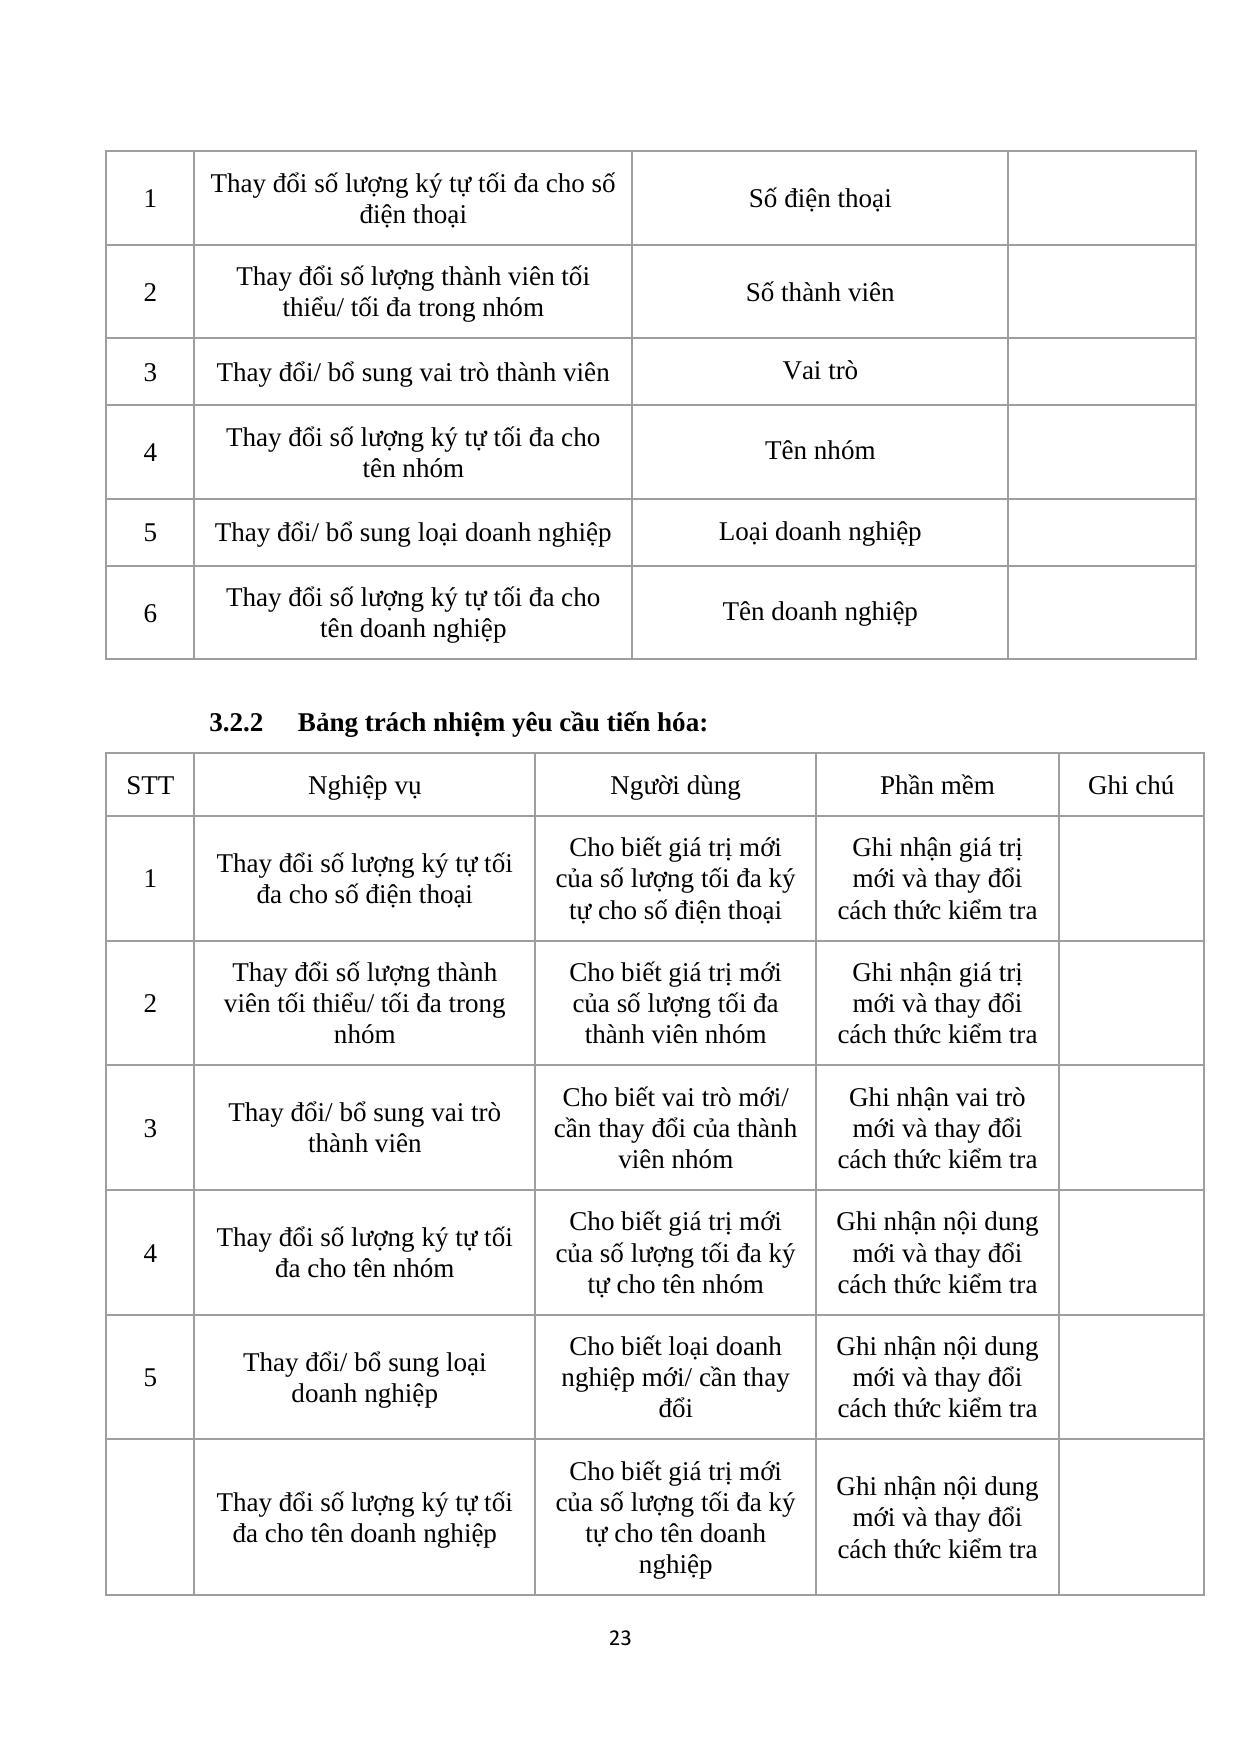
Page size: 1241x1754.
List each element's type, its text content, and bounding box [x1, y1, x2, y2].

table_cell 4 [107, 1191, 193, 1313]
table_cell Thay đổi số lượng ký tự tối đa cho tên doanh nghiệp [195, 567, 631, 658]
table_cell 1 [107, 817, 193, 939]
table_cell [1060, 1066, 1203, 1189]
table_cell Ghi nhận giá trị mới và thay đổi cách thức kiểm tra [817, 817, 1058, 939]
table_header Nghiệp vụ [195, 754, 534, 815]
table_cell Thay đổi số lượng ký tự tối đa cho tên nhóm [195, 406, 631, 498]
table_cell [107, 1440, 193, 1594]
table_cell [1060, 817, 1203, 939]
table_cell Thay đổi/ bổ sung loại doanh nghiệp [195, 500, 631, 564]
table_cell [1009, 246, 1195, 337]
table_cell 3 [107, 339, 193, 404]
table_header STT [107, 754, 193, 815]
table_cell Ghi nhận nội dung mới và thay đổi cách thức kiểm tra [817, 1191, 1058, 1313]
table_cell 4 [107, 406, 193, 498]
table_cell Thay đổi số lượng ký tự tối đa cho tên nhóm [195, 1191, 534, 1313]
table_cell Tên doanh nghiệp [633, 567, 1007, 658]
table_cell Số thành viên [633, 246, 1007, 337]
table_cell 2 [107, 246, 193, 337]
table_header Phần mềm [817, 754, 1058, 815]
table_cell [1009, 500, 1195, 564]
table_cell 3 [107, 1066, 193, 1189]
table_cell [1060, 1440, 1203, 1594]
table_cell Loại doanh nghiệp [633, 500, 1007, 564]
table_cell 2 [107, 942, 193, 1064]
table_cell Cho biết loại doanh nghiệp mới/ cần thay đổi [536, 1316, 815, 1438]
table_cell [1009, 339, 1195, 404]
table_cell Vai trò [633, 339, 1007, 404]
table_cell 5 [107, 1316, 193, 1438]
table_cell [1009, 567, 1195, 658]
table_cell Ghi nhận nội dung mới và thay đổi cách thức kiểm tra [817, 1316, 1058, 1438]
table_cell Ghi nhận nội dung mới và thay đổi cách thức kiểm tra [817, 1440, 1058, 1594]
table_cell [1060, 1316, 1203, 1438]
table_cell Ghi nhận giá trị mới và thay đổi cách thức kiểm tra [817, 942, 1058, 1064]
table_cell Thay đổi số lượng ký tự tối đa cho số điện thoại [195, 152, 631, 243]
table_cell [1009, 152, 1195, 243]
table_cell [1060, 1191, 1203, 1313]
table_cell Số điện thoại [633, 152, 1007, 243]
table_cell Thay đổi số lượng thành viên tối thiểu/ tối đa trong nhóm [195, 246, 631, 337]
table_cell Cho biết giá trị mới của số lượng tối đa ký tự cho số điện thoại [536, 817, 815, 939]
table_cell 6 [107, 567, 193, 658]
table_cell [1009, 406, 1195, 498]
subtitle Bảng trách nhiệm yêu cầu tiến hóa: [150, 706, 1090, 737]
table_cell 5 [107, 500, 193, 564]
table_header Người dùng [536, 754, 815, 815]
table_cell Thay đổi số lượng ký tự tối đa cho tên doanh nghiệp [195, 1440, 534, 1594]
table_cell Thay đổi/ bổ sung vai trò thành viên [195, 1066, 534, 1189]
table_cell Ghi nhận vai trò mới và thay đổi cách thức kiểm tra [817, 1066, 1058, 1189]
table_cell Cho biết vai trò mới/ cần thay đổi của thành viên nhóm [536, 1066, 815, 1189]
table_cell Cho biết giá trị mới của số lượng tối đa thành viên nhóm [536, 942, 815, 1064]
table_cell Thay đổi/ bổ sung loại doanh nghiệp [195, 1316, 534, 1438]
table_cell [1060, 942, 1203, 1064]
table_cell Thay đổi/ bổ sung vai trò thành viên [195, 339, 631, 404]
table_cell Thay đổi số lượng thành viên tối thiểu/ tối đa trong nhóm [195, 942, 534, 1064]
table_cell 1 [107, 152, 193, 243]
table_cell Thay đổi số lượng ký tự tối đa cho số điện thoại [195, 817, 534, 939]
table_cell Cho biết giá trị mới của số lượng tối đa ký tự cho tên nhóm [536, 1191, 815, 1313]
table_header Ghi chú [1060, 754, 1203, 815]
table_cell Tên nhóm [633, 406, 1007, 498]
table_cell Cho biết giá trị mới của số lượng tối đa ký tự cho tên doanh nghiệp [536, 1440, 815, 1594]
